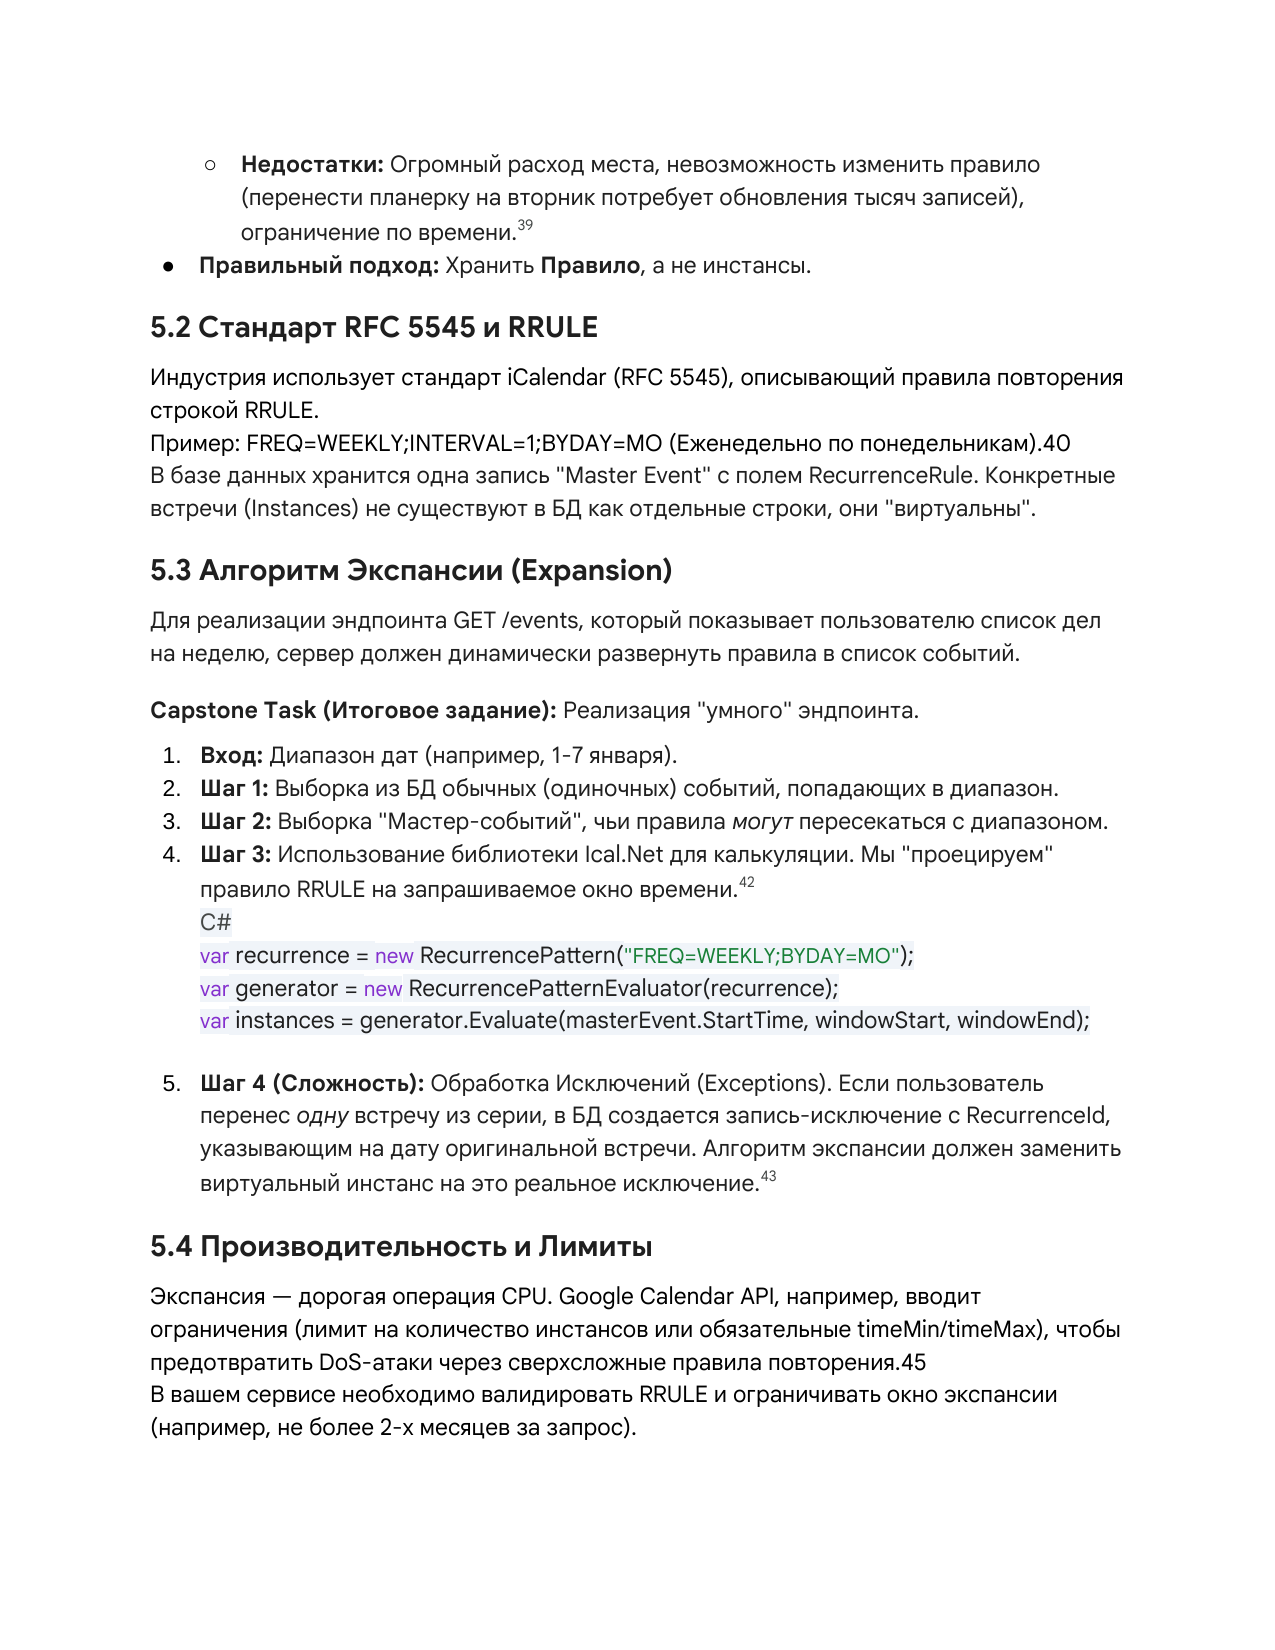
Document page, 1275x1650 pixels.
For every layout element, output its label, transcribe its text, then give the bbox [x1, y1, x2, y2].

text Для реализации эндпоинта GET /events, который показывает пользователю список дел на неделю, сервер должен динамически развернуть правила в список событий. [150, 606, 1125, 668]
list Вход: Диапазон дат (например, 1-7 января). [162, 742, 1125, 771]
list Шаг 1: Выборка из БД обычных (одиночных) событий, попадающих в диапазон. [162, 774, 1125, 803]
list Недостатки: Огромный расход места, невозможность изменить правило (перенести планерку на вторник потребует обновления тысяч записей), ограничение по времени.39 [203, 150, 1125, 247]
subtitle 5.3 Алгоритм Экспансии (Expansion) [150, 552, 1125, 588]
text Экспансия — дорогая операция CPU. Google Calendar API, например, вводит ограничения (лимит на количество инстансов или обязательные timeMin/timeMax), чтобы предотвратить DoS-атаки через сверхсложные правила повторения.45 [150, 1282, 1125, 1376]
subtitle 5.2 Стандарт RFC 5545 и RRULE [150, 309, 1125, 346]
text Индустрия использует стандарт iCalendar (RFC 5545), описывающий правила повторения строкой RRULE. [150, 363, 1125, 425]
text В базе данных хранится одна запись "Master Event" с полем RecurrenceRule. Конкретные встречи (Instances) не существуют в БД как отдельные строки, они "виртуальны". [150, 462, 1125, 523]
list Правильный подход: Хранить Правило, а не инстансы. [161, 252, 1125, 280]
text Пример: FREQ=WEEKLY;INTERVAL=1;BYDAY=MO (Еженедельно по понедельникам).40 [150, 429, 1125, 458]
list Шаг 2: Выборка "Мастер-событий", чьи правила могут пересекаться с диапазоном. [162, 807, 1125, 836]
list Шаг 3: Использование библиотеки Ical.Net для калькуляции. Мы "проецируем" правило RRULE на запрашиваемое окно времени.42 C# var recurrence = new RecurrencePattern("FREQ=WEEKLY;BYDAY=MO"); var generator = new RecurrencePatternEvaluator(recurrence); var instances = generator.Evaluate(masterEvent.StartTime, windowStart, windowEnd); [162, 840, 1125, 1065]
subtitle 5.4 Производительность и Лимиты [150, 1228, 1125, 1265]
list Шаг 4 (Сложность): Обработка Исключений (Exceptions). Если пользователь перенес одну встречу из серии, в БД создается запись-исключение с RecurrenceId, указывающим на дату оригинальной встречи. Алгоритм экспансии должен заменить виртуальный инстанс на это реальное исключение.43 [162, 1069, 1125, 1199]
text В вашем сервисе необходимо валидировать RRULE и ограничивать окно экспансии (например, не более 2-х месяцев за запрос). [150, 1380, 1125, 1442]
text Capstone Task (Итоговое задание): Реализация "умного" эндпоинта. [150, 697, 1125, 725]
